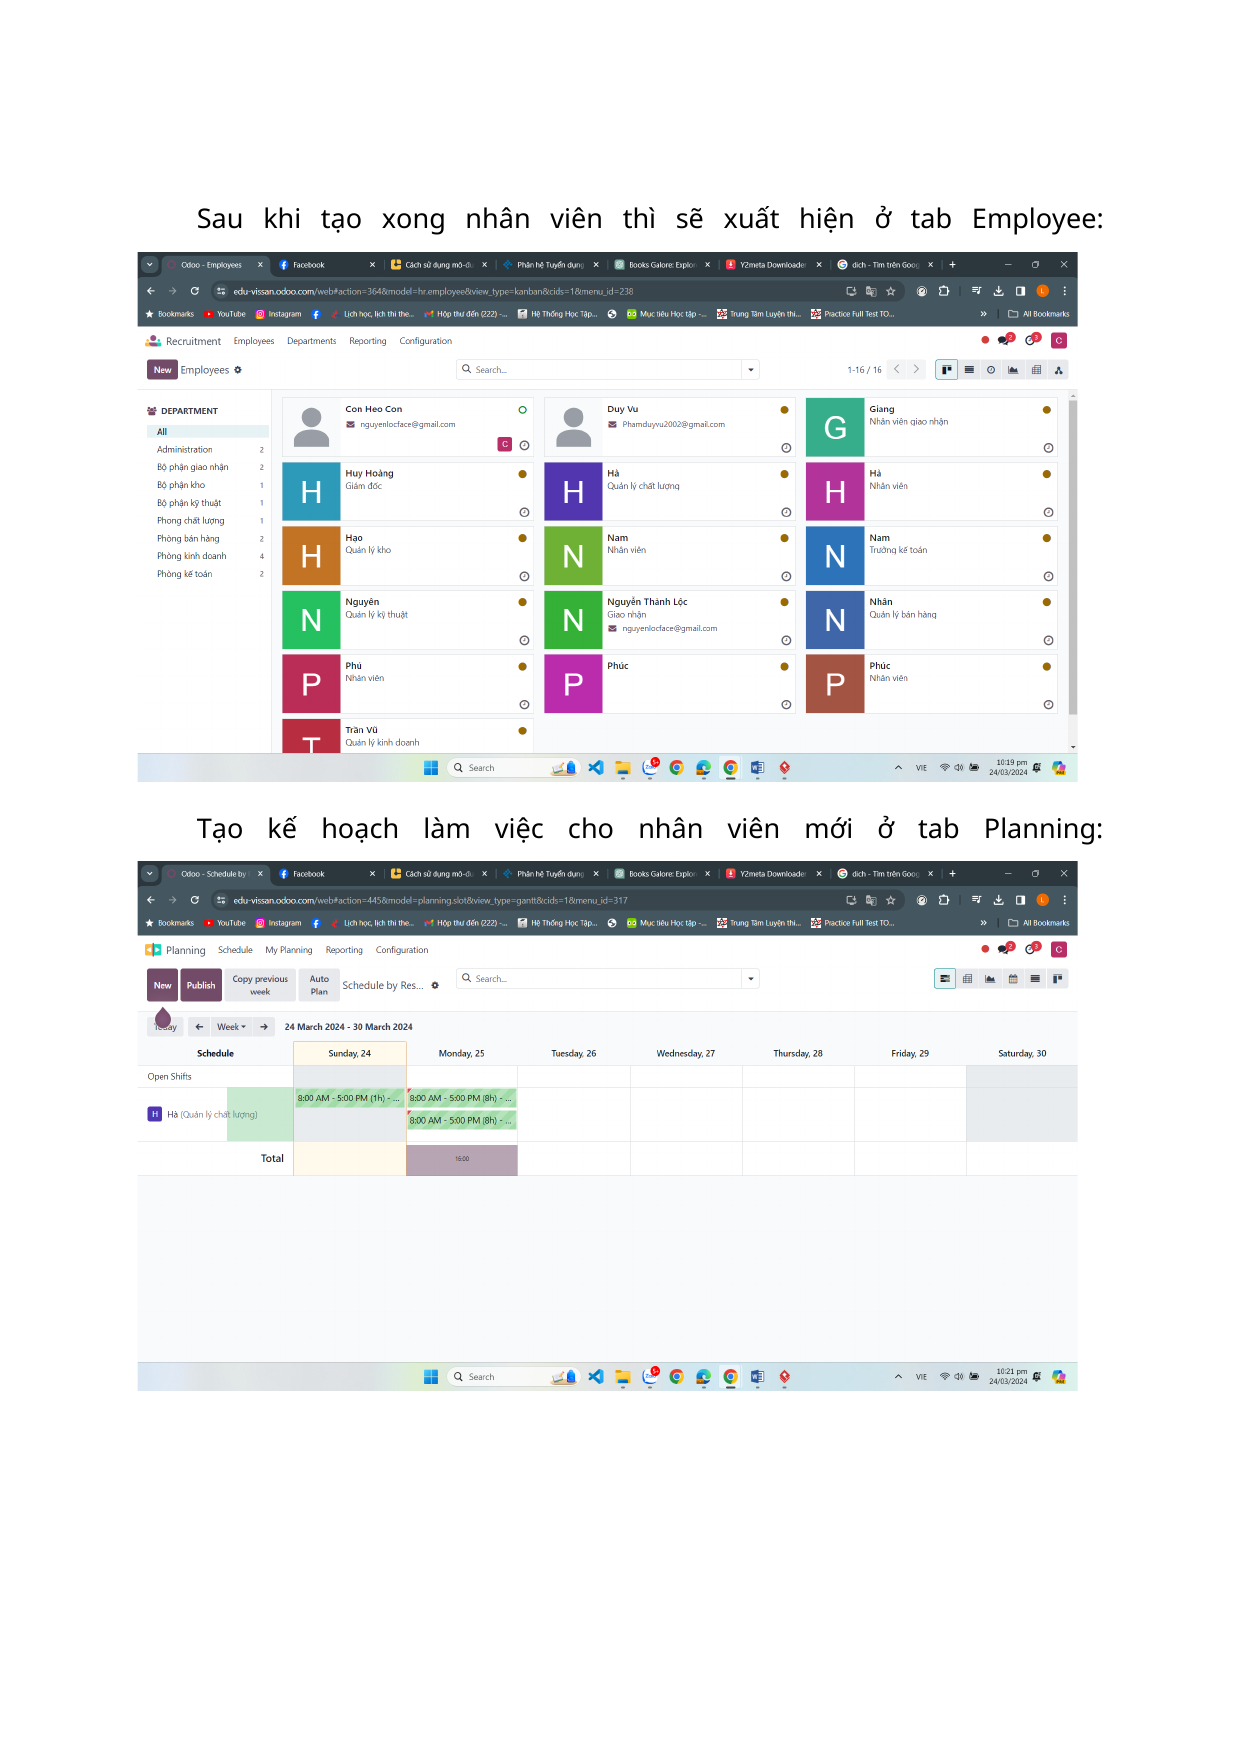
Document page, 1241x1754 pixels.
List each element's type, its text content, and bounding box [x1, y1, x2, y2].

picture [137, 252, 1078, 782]
picture [137, 861, 1078, 1391]
